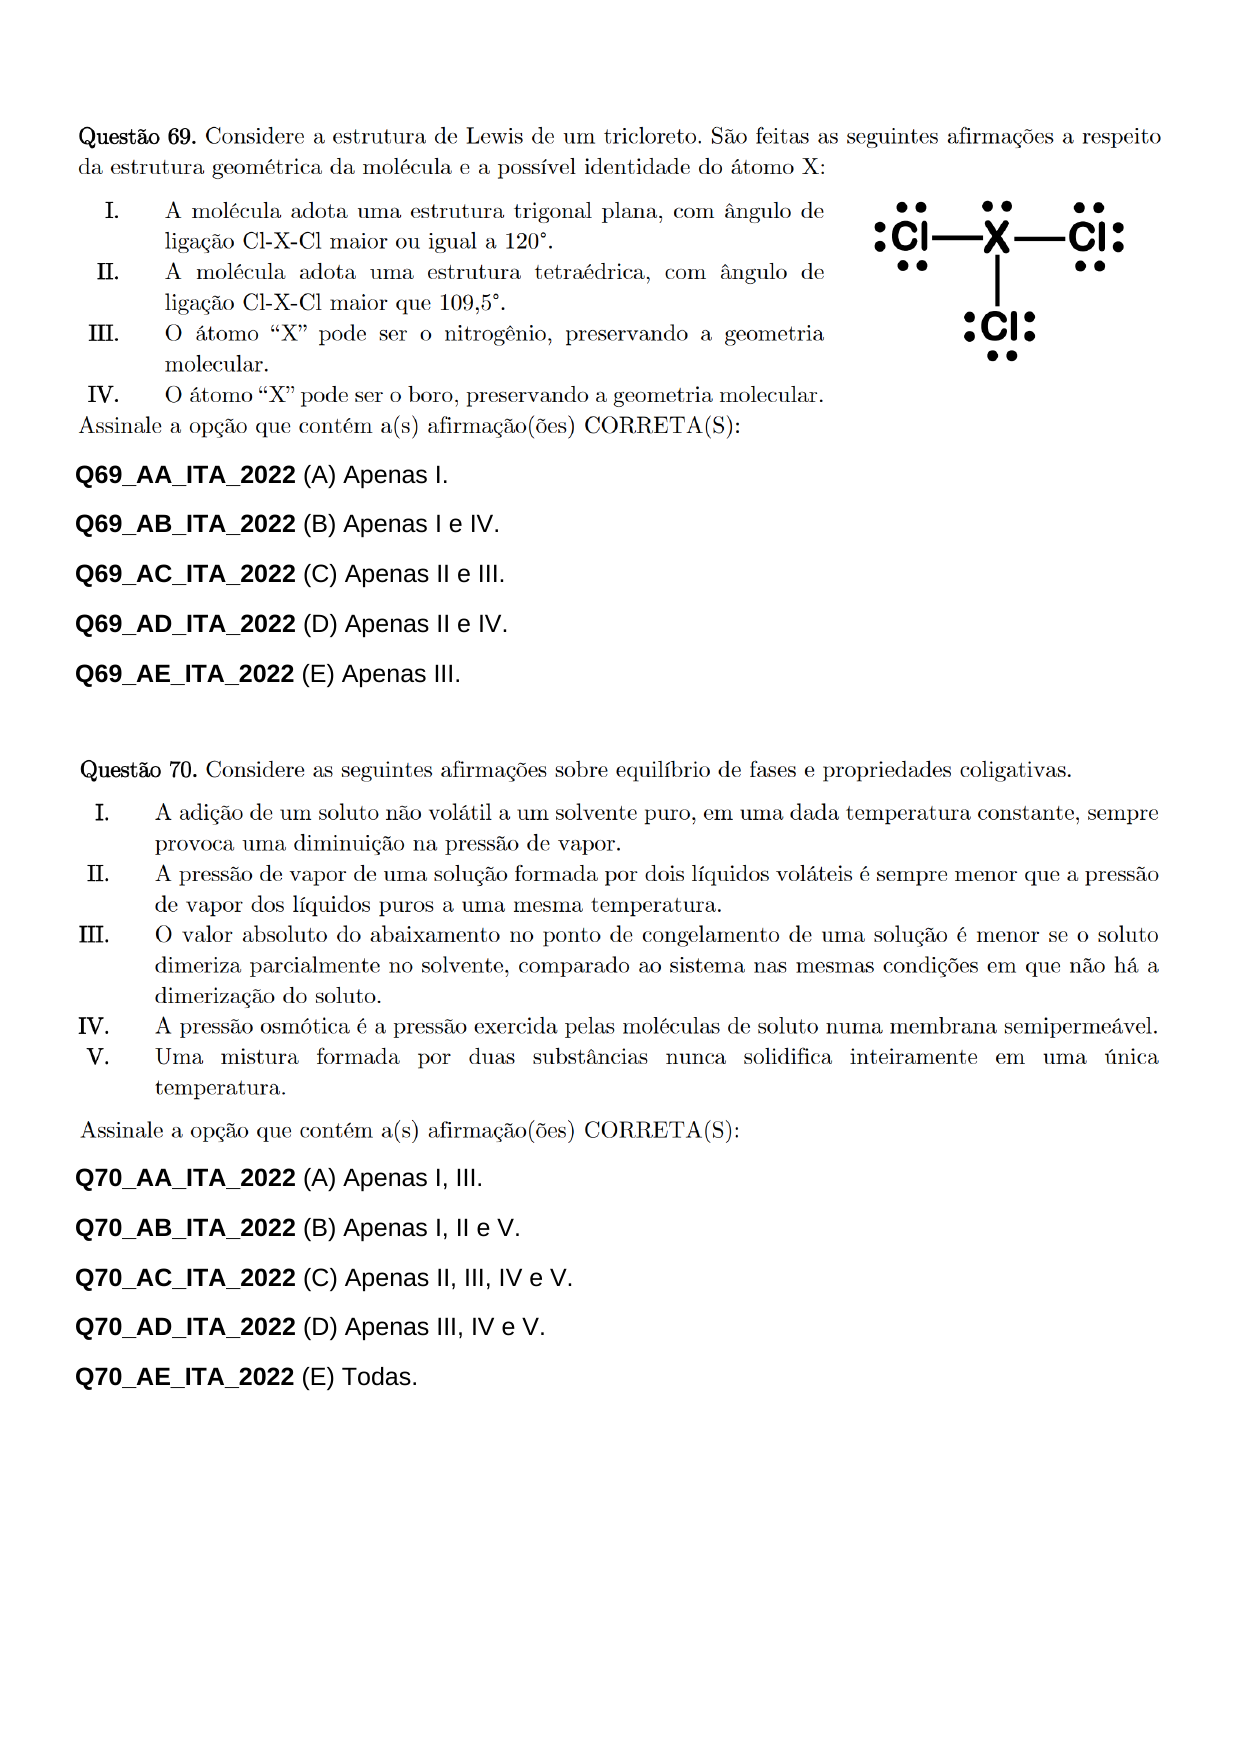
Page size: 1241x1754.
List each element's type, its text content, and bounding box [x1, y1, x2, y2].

text Q69_AB_ITA_2022 (B) Apenas I e IV. [75, 509, 1165, 538]
text Q70_AD_ITA_2022 (D) Apenas III, IV e V. [75, 1312, 1165, 1341]
text Q70_AC_ITA_2022 (C) Apenas II, III, IV e V. [75, 1263, 1165, 1291]
text Q69_AA_ITA_2022 (A) Apenas I. [75, 460, 1165, 488]
text Q69_AE_ITA_2022 (E) Apenas III. [75, 658, 1165, 687]
text Q70_AA_ITA_2022 (A) Apenas I, III. [75, 1163, 1165, 1192]
text Q70_AB_ITA_2022 (B) Apenas I, II e V. [75, 1213, 1165, 1242]
picture [75, 757, 1166, 1143]
text Q69_AD_ITA_2022 (D) Apenas II e IV. [75, 609, 1165, 638]
picture [75, 124, 1166, 439]
text Q69_AC_ITA_2022 (C) Apenas II e III. [75, 559, 1165, 588]
text Q70_AE_ITA_2022 (E) Todas. [75, 1362, 1165, 1391]
